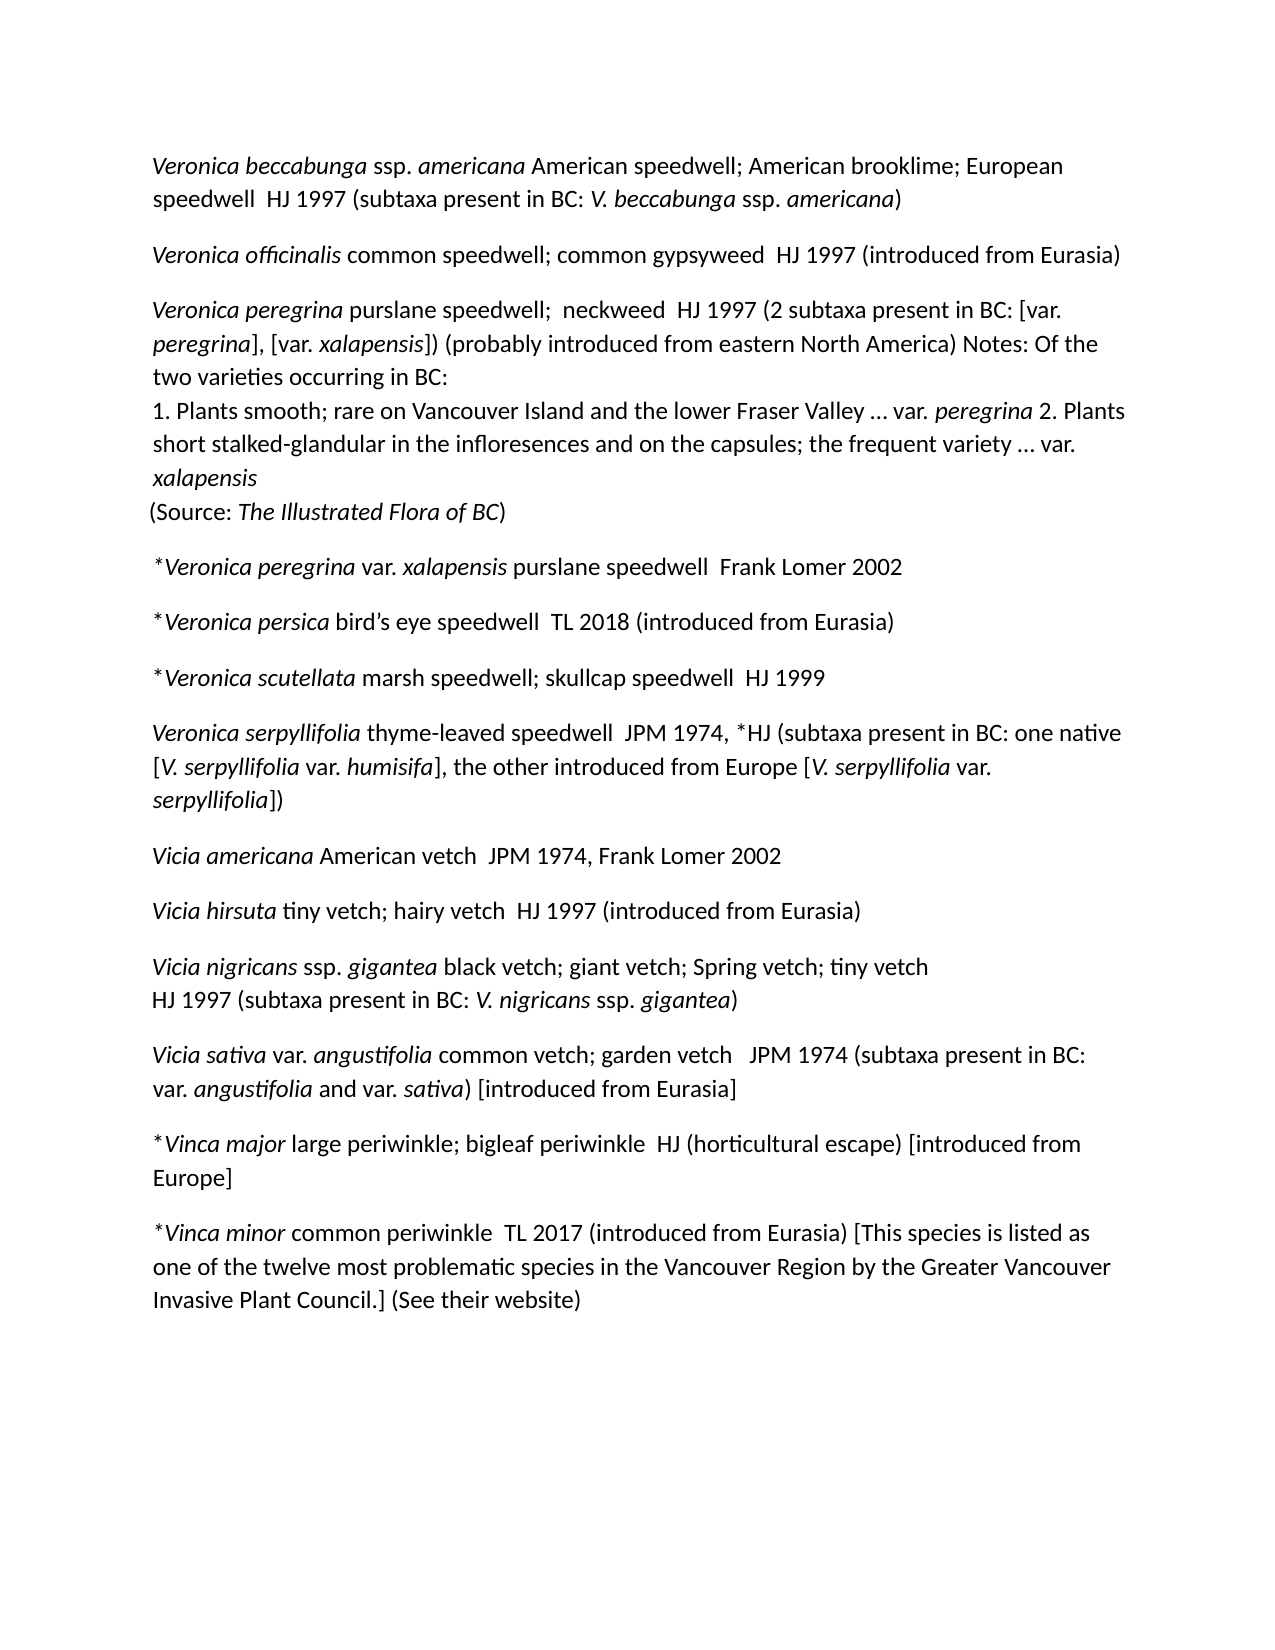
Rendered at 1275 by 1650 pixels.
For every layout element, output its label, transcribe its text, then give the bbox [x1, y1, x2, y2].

text Vicia nigricans ssp. gigantea black vetch; giant vetch; Spring vetch; tiny vetch [152, 951, 1126, 981]
text Vicia hirsuta tiny vetch; hairy vetch HJ 1997 (introduced from Eurasia) [152, 895, 1126, 926]
text *Veronica persica bird’s eye speedwell TL 2018 (introduced from Eurasia) [152, 606, 1126, 637]
text Veronica serpyllifolia thyme-leaved speedwell JPM 1974, *HJ (subtaxa present in BC: one native [V. serpyllifolia var. humisifa], the other introduced from Europe [V. serpyllifolia var. serpyllifolia]) [152, 717, 1126, 815]
text Veronica beccabunga ssp. americana American speedwell; American brooklime; European speedwell HJ 1997 (subtaxa present in BC: V. beccabunga ssp. americana) [152, 150, 1126, 214]
text Veronica officinalis common speedwell; common gypsyweed HJ 1997 (introduced from Eurasia) [152, 239, 1126, 269]
text HJ 1997 (subtaxa present in BC: V. nigricans ssp. gigantea) [152, 984, 1126, 1015]
text 1. Plants smooth; rare on Vancouver Island and the lower Fraser Valley … var. peregrina 2. Plants short stalked-glandular in the infloresences and on the capsules; the frequent variety … var. xalapensis [152, 395, 1126, 493]
text *Vinca major large periwinkle; bigleaf periwinkle HJ (horticultural escape) [introduced from Europe] [152, 1128, 1126, 1193]
text *Vinca minor common periwinkle TL 2017 (introduced from Eurasia) [This species is listed as one of the twelve most problematic species in the Vancouver Region by the Greater Vancouver Invasive Plant Council.] (See their website) [152, 1217, 1126, 1315]
text Vicia americana American vetch JPM 1974, Frank Lomer 2002 [152, 840, 1126, 870]
text Veronica peregrina purslane speedwell; neckweed HJ 1997 (2 subtaxa present in BC: [var. peregrina], [var. xalapensis]) (probably introduced from eastern North America) Notes: Of the two varieties occurring in BC: [152, 294, 1126, 392]
text Vicia sativa var. angustifolia common vetch; garden vetch JPM 1974 (subtaxa present in BC: var. angustifolia and var. sativa) [introduced from Eurasia] [152, 1039, 1126, 1104]
text *Veronica peregrina var. xalapensis purslane speedwell Frank Lomer 2002 [152, 551, 1126, 582]
text *Veronica scutellata marsh speedwell; skullcap speedwell HJ 1999 [152, 662, 1126, 692]
text (Source: The Illustrated Flora of BC) [149, 496, 1143, 526]
